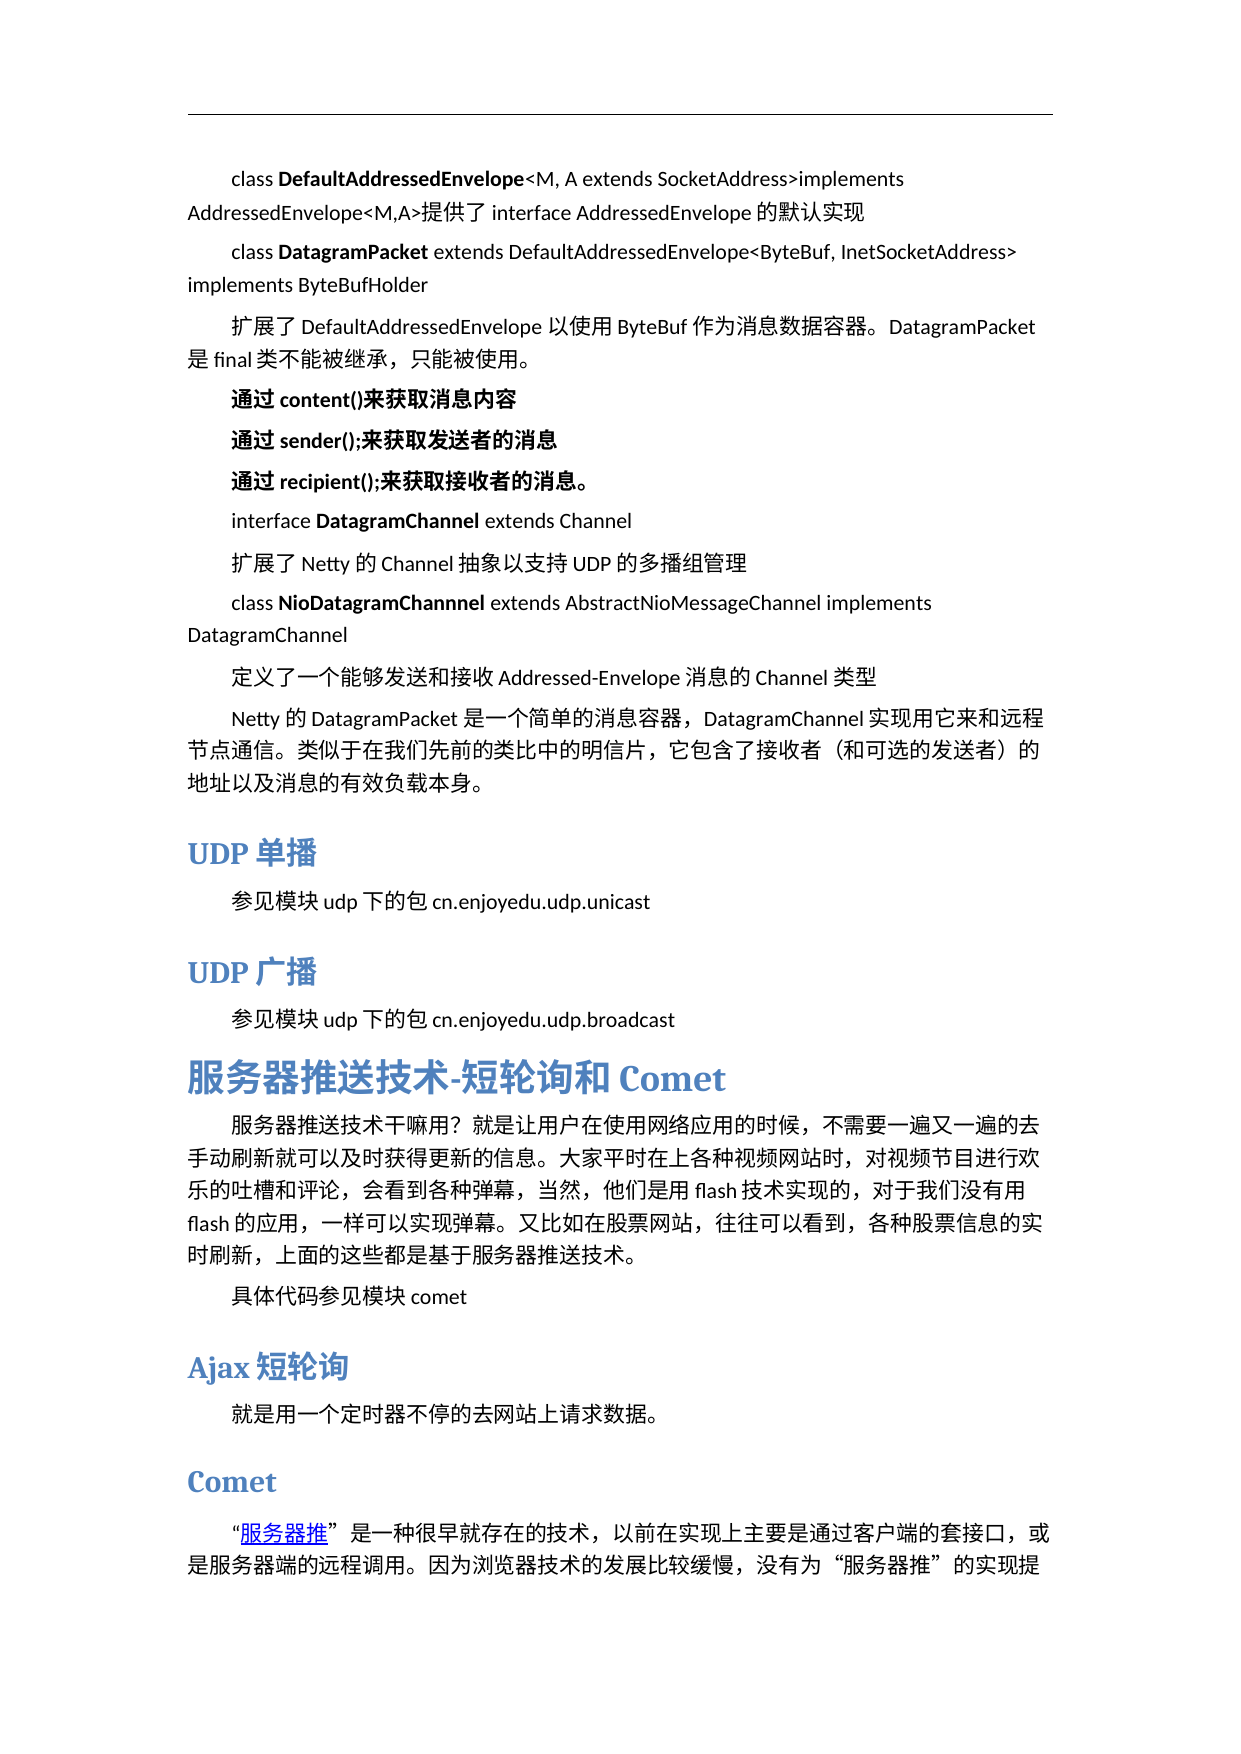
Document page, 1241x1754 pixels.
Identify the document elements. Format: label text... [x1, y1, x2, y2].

text 扩展了Netty 的Channel 抽象以支持UDP 的多播组管理 [187, 545, 1053, 578]
text 定义了一个能够发送和接收Addressed-Envelope 消息的Channel 类型 [187, 659, 1053, 692]
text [187, 1515, 1053, 1580]
text 通过sender();来获取发送者的消息 [187, 423, 1053, 455]
text 具体代码参见模块comet [187, 1279, 1053, 1311]
text 通过recipient();来获取接收者的消息。 [187, 464, 1053, 496]
subtitle UDP广播 [187, 937, 1053, 1002]
text 通过content()来获取消息内容 [187, 382, 1053, 414]
text Netty 的DatagramPacket 是一个简单的消息容器，DatagramChannel 实现用它来和远程节点通信。类似于在我们先前的类比中的明信片，它包含了接收者（和可选的发送者）的地址以及消息的有效负载本身。 [187, 700, 1053, 798]
text class DefaultAddressedEnvelope<M, A extends SocketAddress>implements AddressedEnvelope<M,A>提供了interface AddressedEnvelope的默认实现 [187, 162, 1053, 227]
subtitle UDP单播 [187, 819, 1053, 884]
subtitle Comet [187, 1450, 1053, 1515]
subtitle Ajax短轮询 [187, 1332, 1053, 1397]
text 就是用一个定时器不停的去网站上请求数据。 [187, 1397, 1053, 1429]
text class NioDatagramChannnel extends AbstractNioMessageChannel implements DatagramChannel [187, 586, 1053, 651]
text 扩展了DefaultAddressedEnvelope 以使用ByteBuf 作为消息数据容器。DatagramPacket是final类不能被继承，只能被使用。 [187, 309, 1053, 374]
subtitle 服务器推送技术-短轮询和Comet [187, 1043, 1053, 1108]
text 参见模块udp下的包cn.enjoyedu.udp.unicast [187, 884, 1053, 916]
text class DatagramPacket extends DefaultAddressedEnvelope<ByteBuf, InetSocketAddress> implements ByteBufHolder [187, 235, 1053, 300]
text interface DatagramChannel extends Channel [187, 504, 1053, 537]
text 参见模块udp下的包cn.enjoyedu.udp.broadcast [187, 1002, 1053, 1034]
text 服务器推送技术干嘛用？就是让用户在使用网络应用的时候，不需要一遍又一遍的去手动刷新就可以及时获得更新的信息。大家平时在上各种视频网站时，对视频节目进行欢乐的吐槽和评论，会看到各种弹幕，当然，他们是用flash技术实现的，对于我们没有用flash的应用，一样可以实现弹幕。又比如在股票网站，往往可以看到，各种股票信息的实时刷新，上面的这些都是基于服务器推送技术。 [187, 1108, 1053, 1270]
